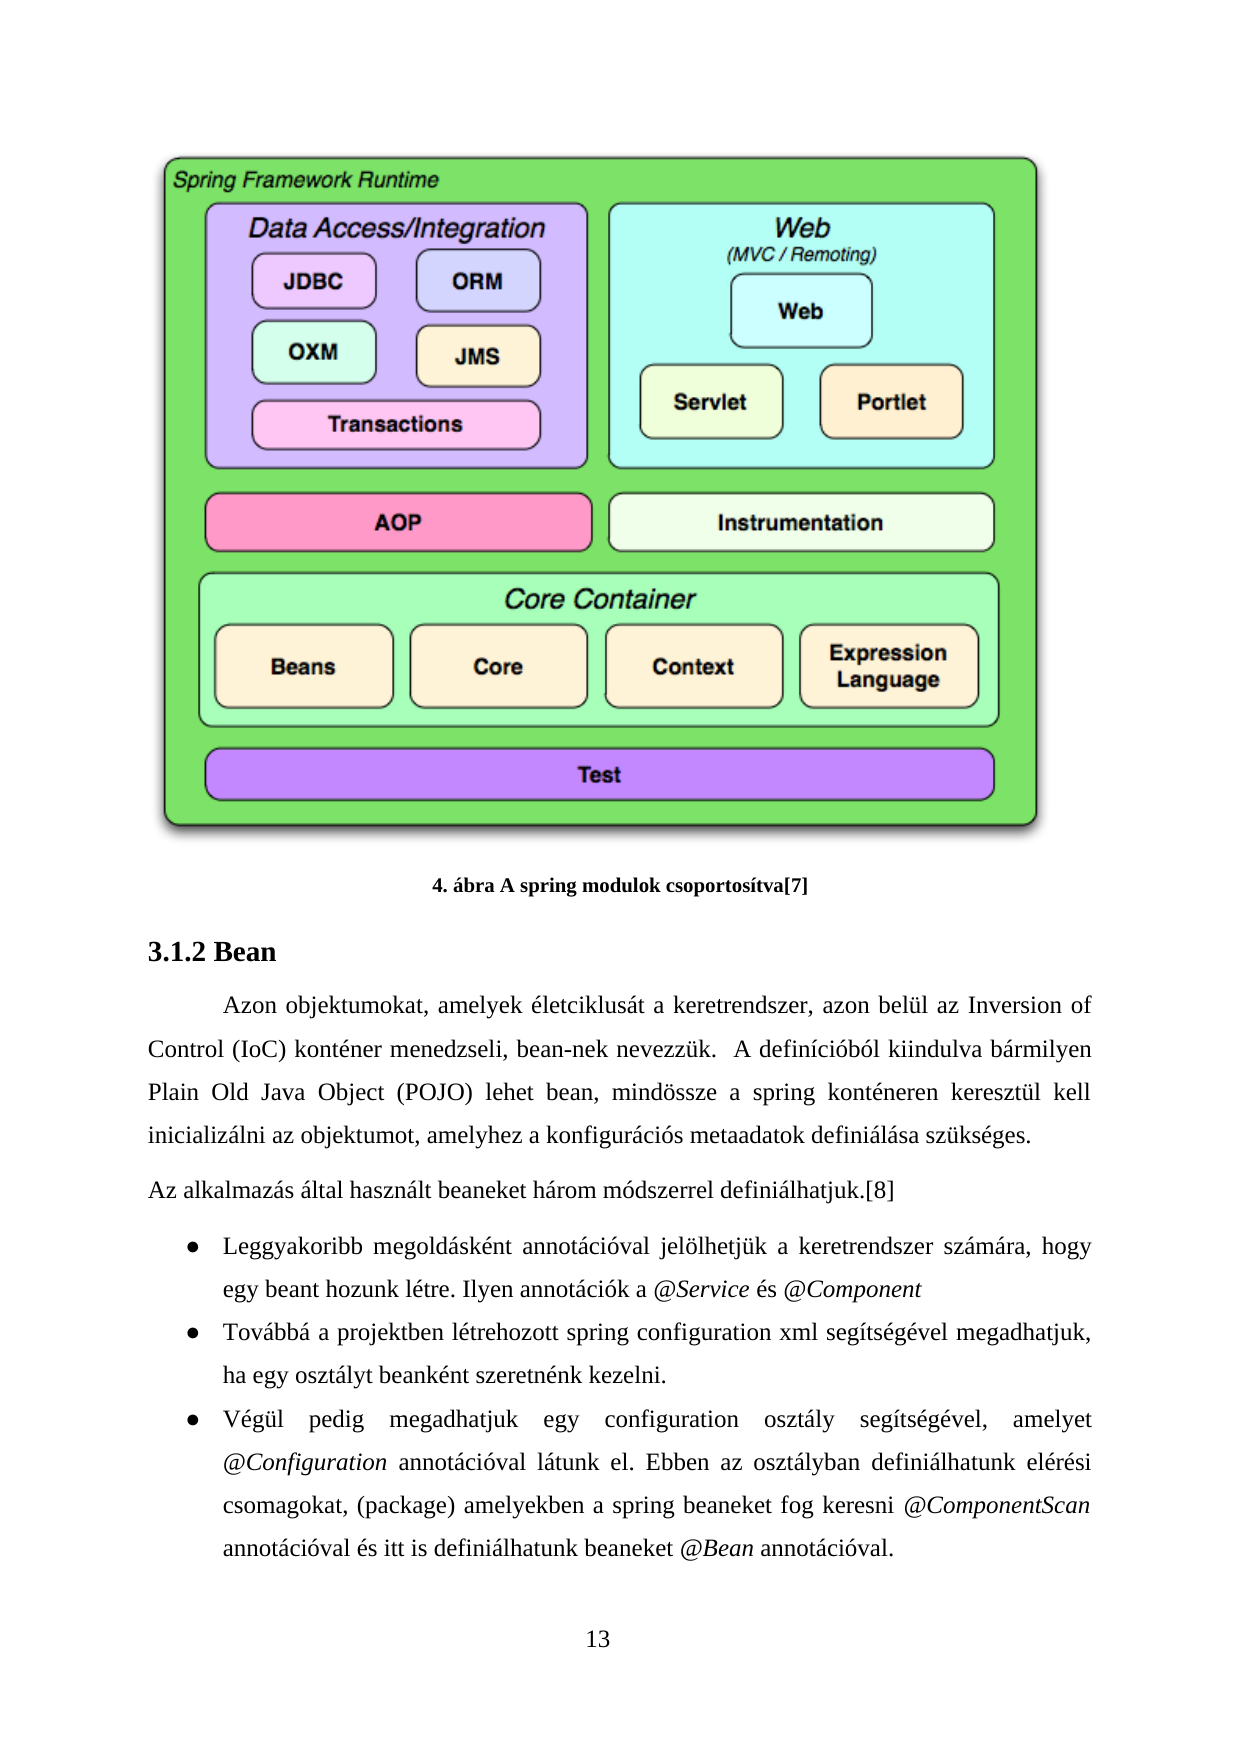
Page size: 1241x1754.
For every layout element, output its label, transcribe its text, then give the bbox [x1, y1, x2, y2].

list Továbbá a projektben létrehozott spring configuration xml segítségével megadhatjuk, ha egy osztályt beanként szeretnénk kezelni. [185, 1317, 1092, 1389]
picture [147, 147, 1053, 847]
list Végül pedig megadhatjuk egy configuration osztály segítségével, amelyet @Configuration annotációval látunk el. Ebben az osztályban definiálhatunk elérési csomagokat, (package) amelyekben a spring beaneket fog keresni @ComponentScan annotációval és itt is definiálhatunk beaneket @Bean annotációval. [185, 1404, 1092, 1562]
text Azon objektumokat, amelyek életciklusát a keretrendszer, azon belül az Inversion of Control (IoC) konténer menedzseli, bean-nek nevezzük. A definícióból kiindulva bármilyen Plain Old Java Object (POJO) lehet bean, mindössze a spring konténeren keresztül kell inicializálni az objektumot, amelyhez a konfigurációs metaadatok definiálása szükséges. [148, 991, 1092, 1149]
list Leggyakoribb megoldásként annotációval jelölhetjük a keretrendszer számára, hogy egy beant hozunk létre. Ilyen annotációk a @Service és @Component [185, 1231, 1092, 1303]
subtitle Bean [148, 934, 1092, 968]
text Az alkalmazás által használt beaneket három módszerrel definiálhatjuk.[] [148, 1176, 1092, 1204]
